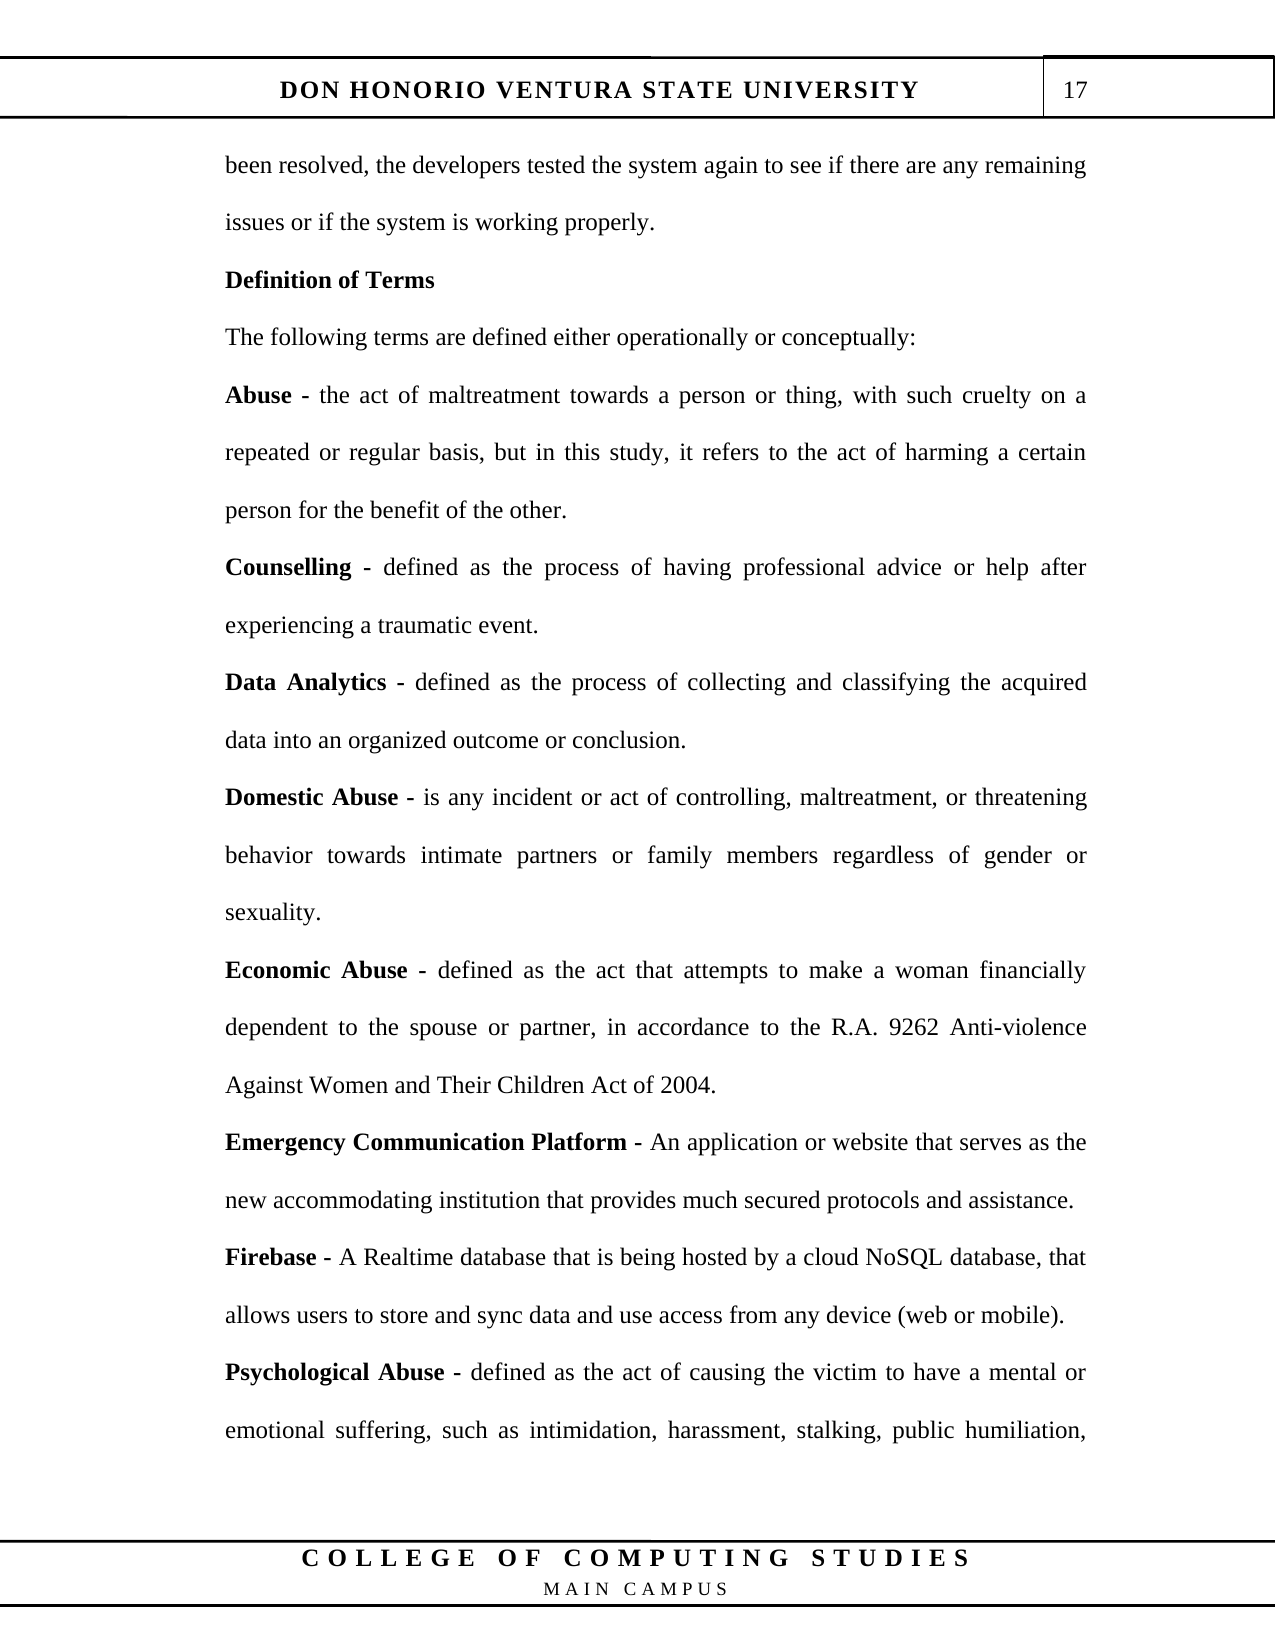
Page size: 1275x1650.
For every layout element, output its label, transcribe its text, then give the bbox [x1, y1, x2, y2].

text The following terms are defined either operationally or conceptually: [225, 322, 1087, 351]
text Emergency Communication Platform - An application or website that serves as the new accommodating institution that provides much secured protocols and assistance. [225, 1127, 1087, 1214]
text Domestic Abuse - is any incident or act of controlling, maltreatment, or threatening behavior towards intimate partners or family members regardless of gender or sexuality. [225, 782, 1087, 926]
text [225, 150, 1087, 236]
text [225, 1357, 1087, 1444]
text Abuse - the act of maltreatment towards a person or thing, with such cruelty on a repeated or regular basis, but in this study, it refers to the act of harming a certain person for the benefit of the other. [225, 380, 1087, 524]
text Data Analytics - defined as the process of collecting and classifying the acquired data into an organized outcome or conclusion. [225, 667, 1087, 754]
text Economic Abuse - defined as the act that attempts to make a woman financially dependent to the spouse or partner, in accordance to the R.A. 9262 Anti-violence Against Women and Their Children Act of 2004. [225, 955, 1087, 1099]
text Definition of Terms [225, 265, 1087, 294]
text Firebase - A Realtime database that is being hosted by a cloud NoSQL database, that allows users to store and sync data and use access from any device (web or mobile). [225, 1242, 1087, 1329]
text Counselling - defined as the process of having professional advice or help after experiencing a traumatic event. [225, 552, 1087, 639]
